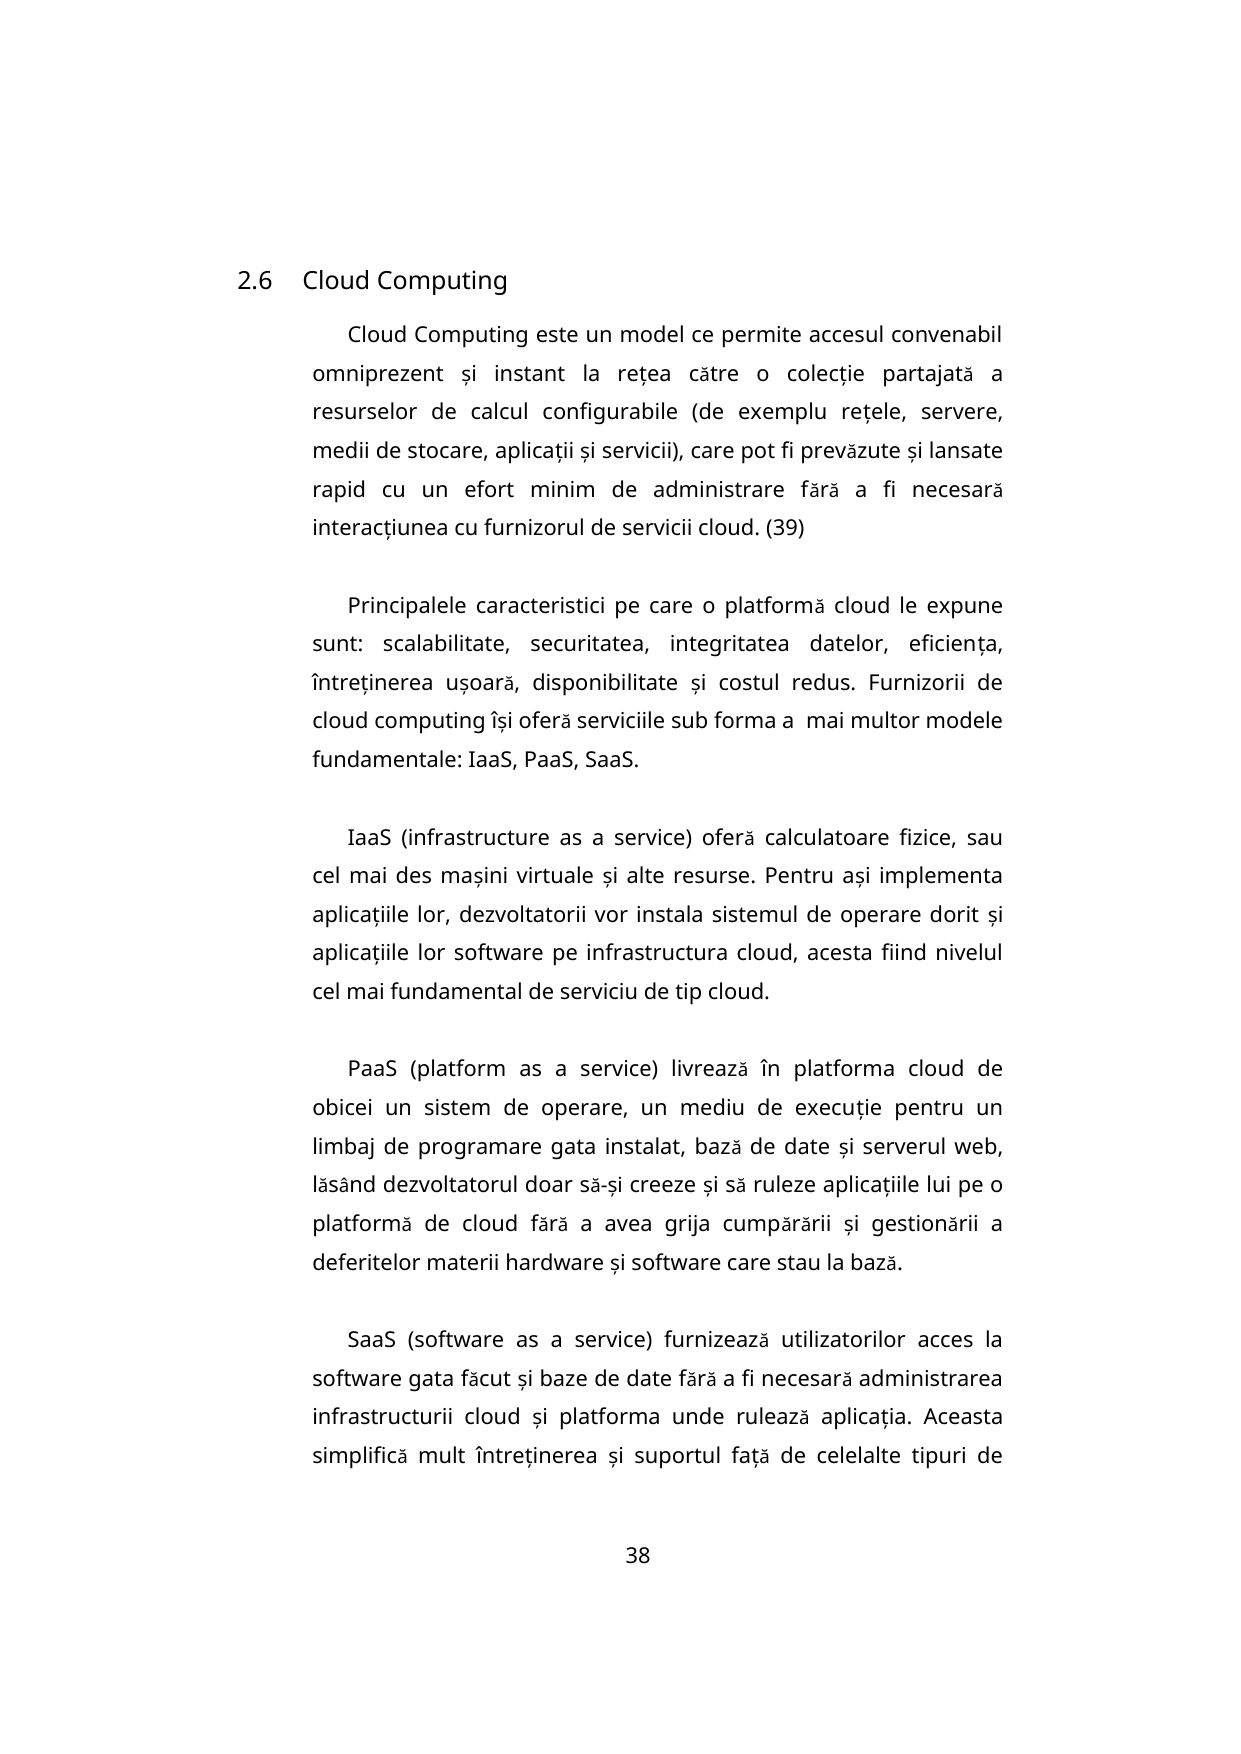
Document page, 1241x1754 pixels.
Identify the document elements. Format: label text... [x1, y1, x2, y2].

text IaaS (infrastructure as a service) oferă calculatoare fizice, sau cel mai des mașini virtuale și alte resurse. Pentru ași implementa aplicațiile lor, dezvoltatorii vor instala sistemul de operare dorit și aplicațiile lor software pe infrastructura cloud, acesta fiind nivelul cel mai fundamental de serviciu de tip cloud. [312, 821, 1003, 1006]
text PaaS (platform as a service) livrează în platforma cloud de obicei un sistem de operare, un mediu de execuție pentru un limbaj de programare gata instalat, bază de date și serverul web, lăsând dezvoltatorul doar să-și creeze și să ruleze aplicațiile lui pe o platformă de cloud fără a avea grija cumpărării și gestionării a deferitelor materii hardware și software care stau la bază. [312, 1053, 1003, 1276]
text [312, 1324, 1003, 1469]
text Principalele caracteristici pe care o platformă cloud le expune sunt: scalabilitate, securitatea, integritatea datelor, eficiența, întreținerea ușoară, disponibilitate și costul redus. Furnizorii de cloud computing își oferă serviciile sub forma a mai multor modele fundamentale: IaaS, PaaS, SaaS. [312, 589, 1003, 774]
text Cloud Computing este un model ce permite accesul convenabil omniprezent și instant la rețea către o colecție partajată a resurselor de calcul configurabile (de exemplu rețele, servere, medii de stocare, aplicații și servicii), care pot fi prevăzute și lansate rapid cu un efort minim de administrare fără a fi necesară interacțiunea cu furnizorul de servicii cloud. [312, 319, 1003, 542]
subtitle Cloud Computing [237, 262, 1003, 296]
